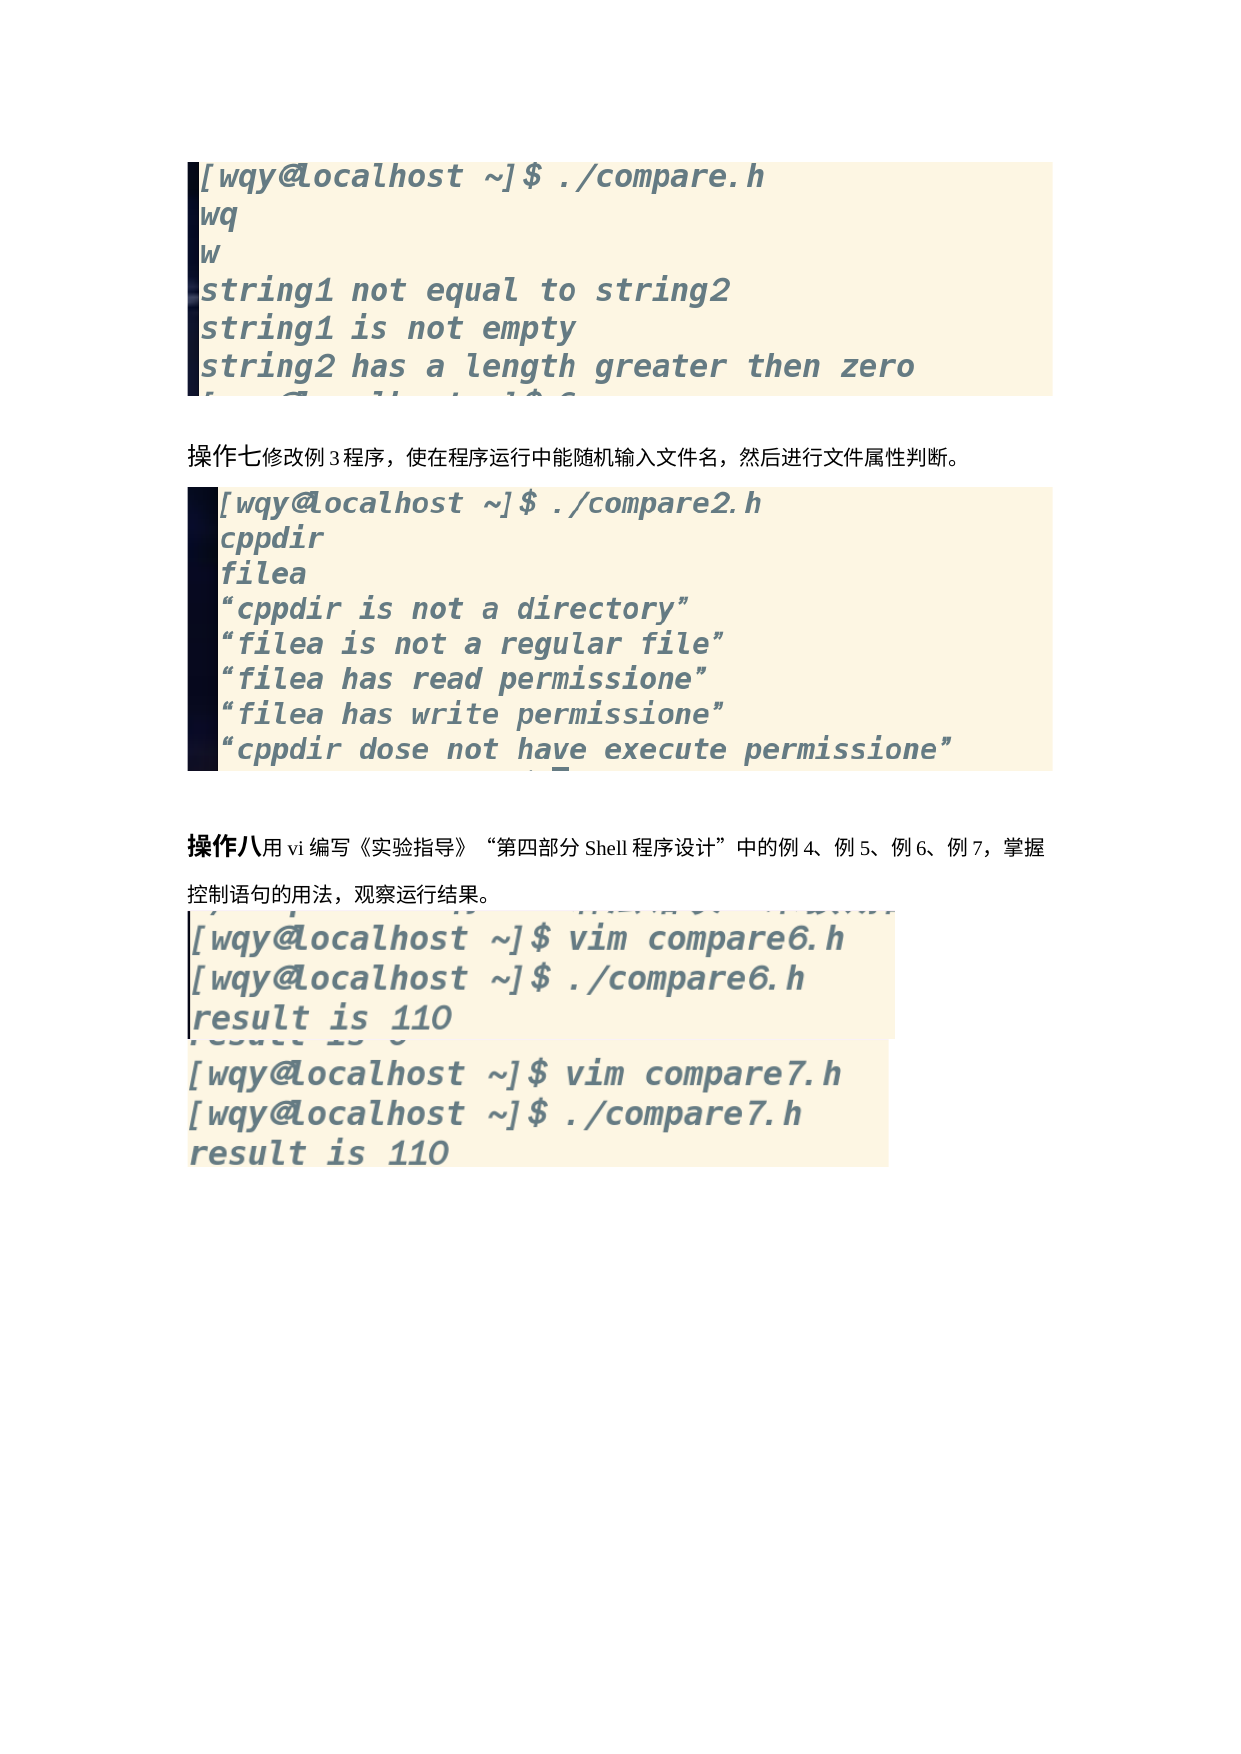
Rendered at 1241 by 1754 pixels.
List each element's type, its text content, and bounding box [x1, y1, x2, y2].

picture [187, 910, 895, 1167]
picture [187, 487, 1053, 771]
picture [187, 162, 1053, 396]
text 操作七修改例3程序，使在程序运行中能随机输入文件名，然后进行文件属性判断。 [187, 422, 1053, 487]
text 操作八用vi 编写《实验指导》“第四部分 Shell 程序设计”中的例4、例5、例6、例7，掌握控制语句的用法，观察运行结果。 [187, 812, 1053, 909]
